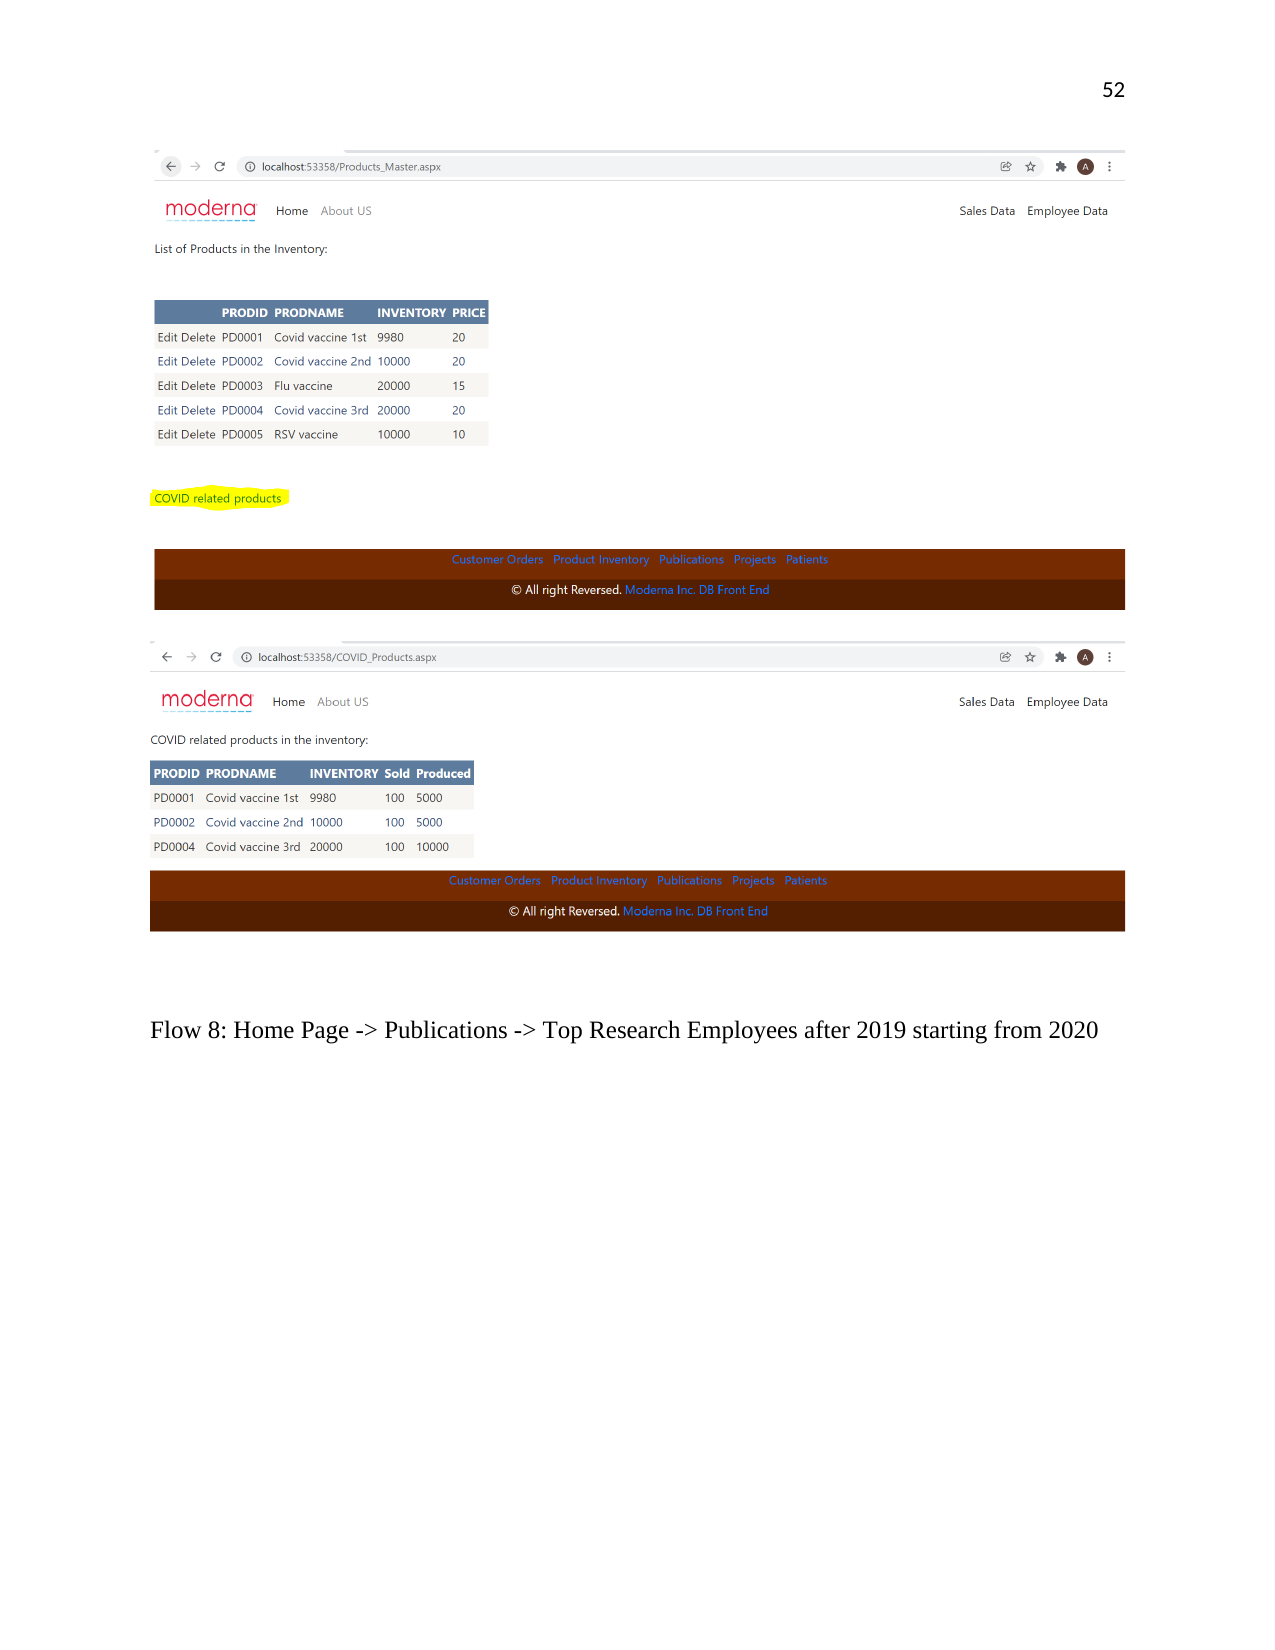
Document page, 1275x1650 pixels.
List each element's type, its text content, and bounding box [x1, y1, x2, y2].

picture [150, 150, 1125, 623]
picture [150, 641, 1125, 996]
text Flow 8: Home Page -> Publications -> Top Research Employees after 2019 starting from 2020 [150, 1015, 1125, 1043]
